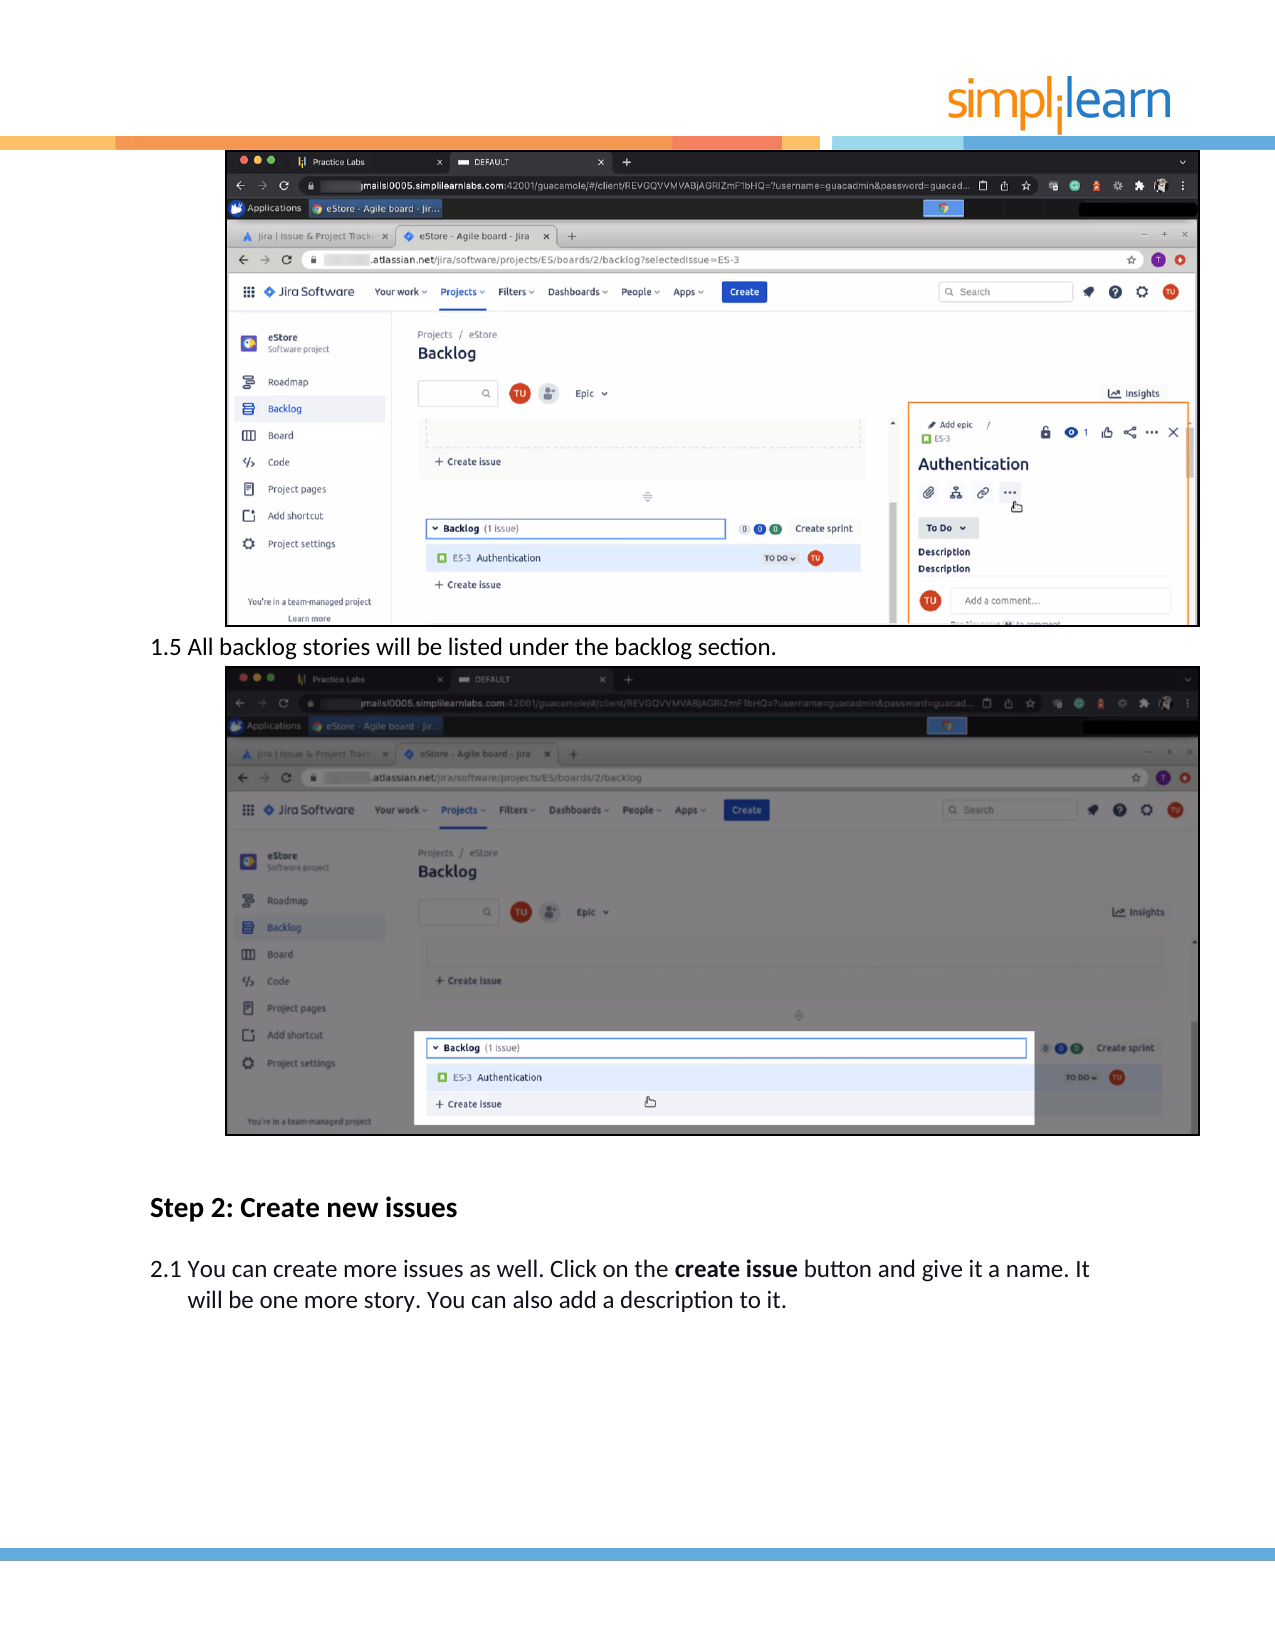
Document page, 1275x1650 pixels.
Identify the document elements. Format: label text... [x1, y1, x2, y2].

picture [0, 76, 1275, 150]
picture [227, 668, 1198, 1134]
list All backlog stories will be listed under the backlog section. [150, 631, 1125, 661]
picture [0, 1548, 1275, 1562]
picture [227, 152, 1198, 625]
list You can create more issues as well. Click on the create issue button and give it a name. It will be one more story. You can also add a description to it. [150, 1254, 1125, 1315]
text Step 2: Create new issues [150, 1189, 1125, 1225]
